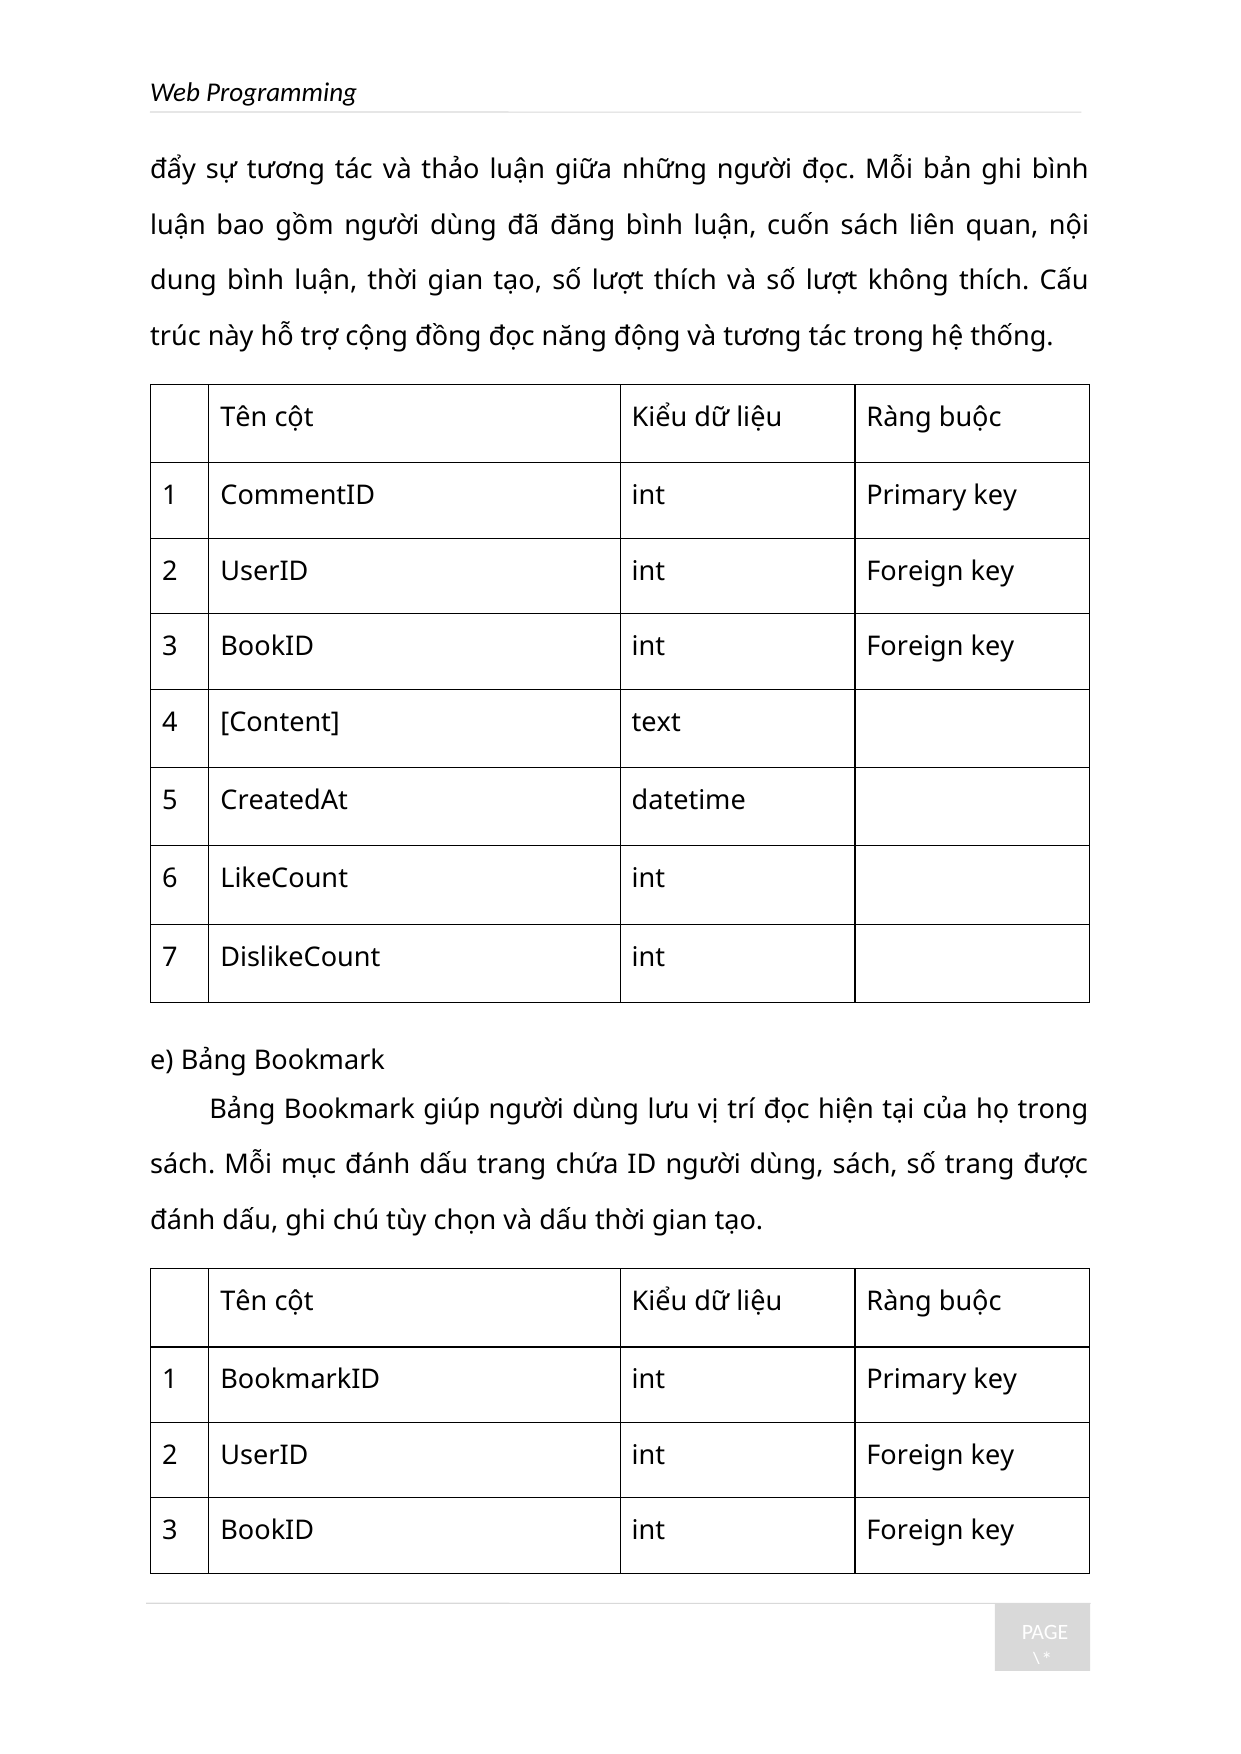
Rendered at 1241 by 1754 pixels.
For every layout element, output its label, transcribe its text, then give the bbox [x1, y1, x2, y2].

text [150, 150, 1090, 353]
table_cell int [621, 925, 854, 1002]
table_cell [856, 768, 1089, 845]
table_cell 7 [151, 925, 208, 1002]
table_cell Foreign key [856, 1498, 1089, 1573]
table_cell Foreign key [856, 614, 1089, 688]
table_cell LikeCount [209, 846, 620, 924]
table_cell DislikeCount [209, 925, 620, 1002]
table_cell CreatedAt [209, 768, 620, 845]
table_header Ràng buộc [856, 1269, 1089, 1346]
table_cell 3 [151, 614, 208, 688]
table_cell UserID [209, 539, 620, 613]
table_cell 2 [151, 539, 208, 613]
table_cell 1 [151, 463, 208, 538]
table_cell 2 [151, 1423, 208, 1497]
table_cell Foreign key [856, 539, 1089, 613]
table_cell 3 [151, 1498, 208, 1573]
table_cell int [621, 614, 854, 688]
table_header Kiểu dữ liệu [621, 1269, 854, 1346]
table_cell [856, 846, 1089, 924]
table_header Tên cột [209, 385, 620, 462]
table_cell BookmarkID [209, 1348, 620, 1422]
table_cell int [621, 1348, 854, 1422]
table_cell int [621, 1423, 854, 1497]
table_cell int [621, 846, 854, 924]
table_cell Foreign key [856, 1423, 1089, 1497]
table_header Kiểu dữ liệu [621, 385, 854, 462]
table_header Ràng buộc [856, 385, 1089, 462]
table_cell BookID [209, 614, 620, 688]
table_cell [856, 925, 1089, 1002]
table_cell CommentID [209, 463, 620, 538]
table_cell Primary key [856, 463, 1089, 538]
table_cell Primary key [856, 1348, 1089, 1422]
table_cell UserID [209, 1423, 620, 1497]
text e) Bảng Bookmark [150, 1040, 1090, 1077]
table_cell [Content] [209, 690, 620, 767]
table_cell datetime [621, 768, 854, 845]
table_cell [856, 690, 1089, 767]
table_cell 6 [151, 846, 208, 924]
table_header Tên cột [209, 1269, 620, 1346]
table_cell int [621, 463, 854, 538]
table_cell int [621, 539, 854, 613]
table_header [151, 385, 208, 462]
table_header [151, 1269, 208, 1346]
table_cell text [621, 690, 854, 767]
table_cell int [621, 1498, 854, 1573]
table_cell 1 [151, 1348, 208, 1422]
text Bảng Bookmark giúp người dùng lưu vị trí đọc hiện tại của họ trong sách. Mỗi mục đánh dấu trang chứa ID người dùng, sách, số trang được đánh dấu, ghi chú tùy chọn và dấu thời gian tạo. [150, 1089, 1090, 1237]
table_cell 5 [151, 768, 208, 845]
table_cell BookID [209, 1498, 620, 1573]
table_cell 4 [151, 690, 208, 767]
